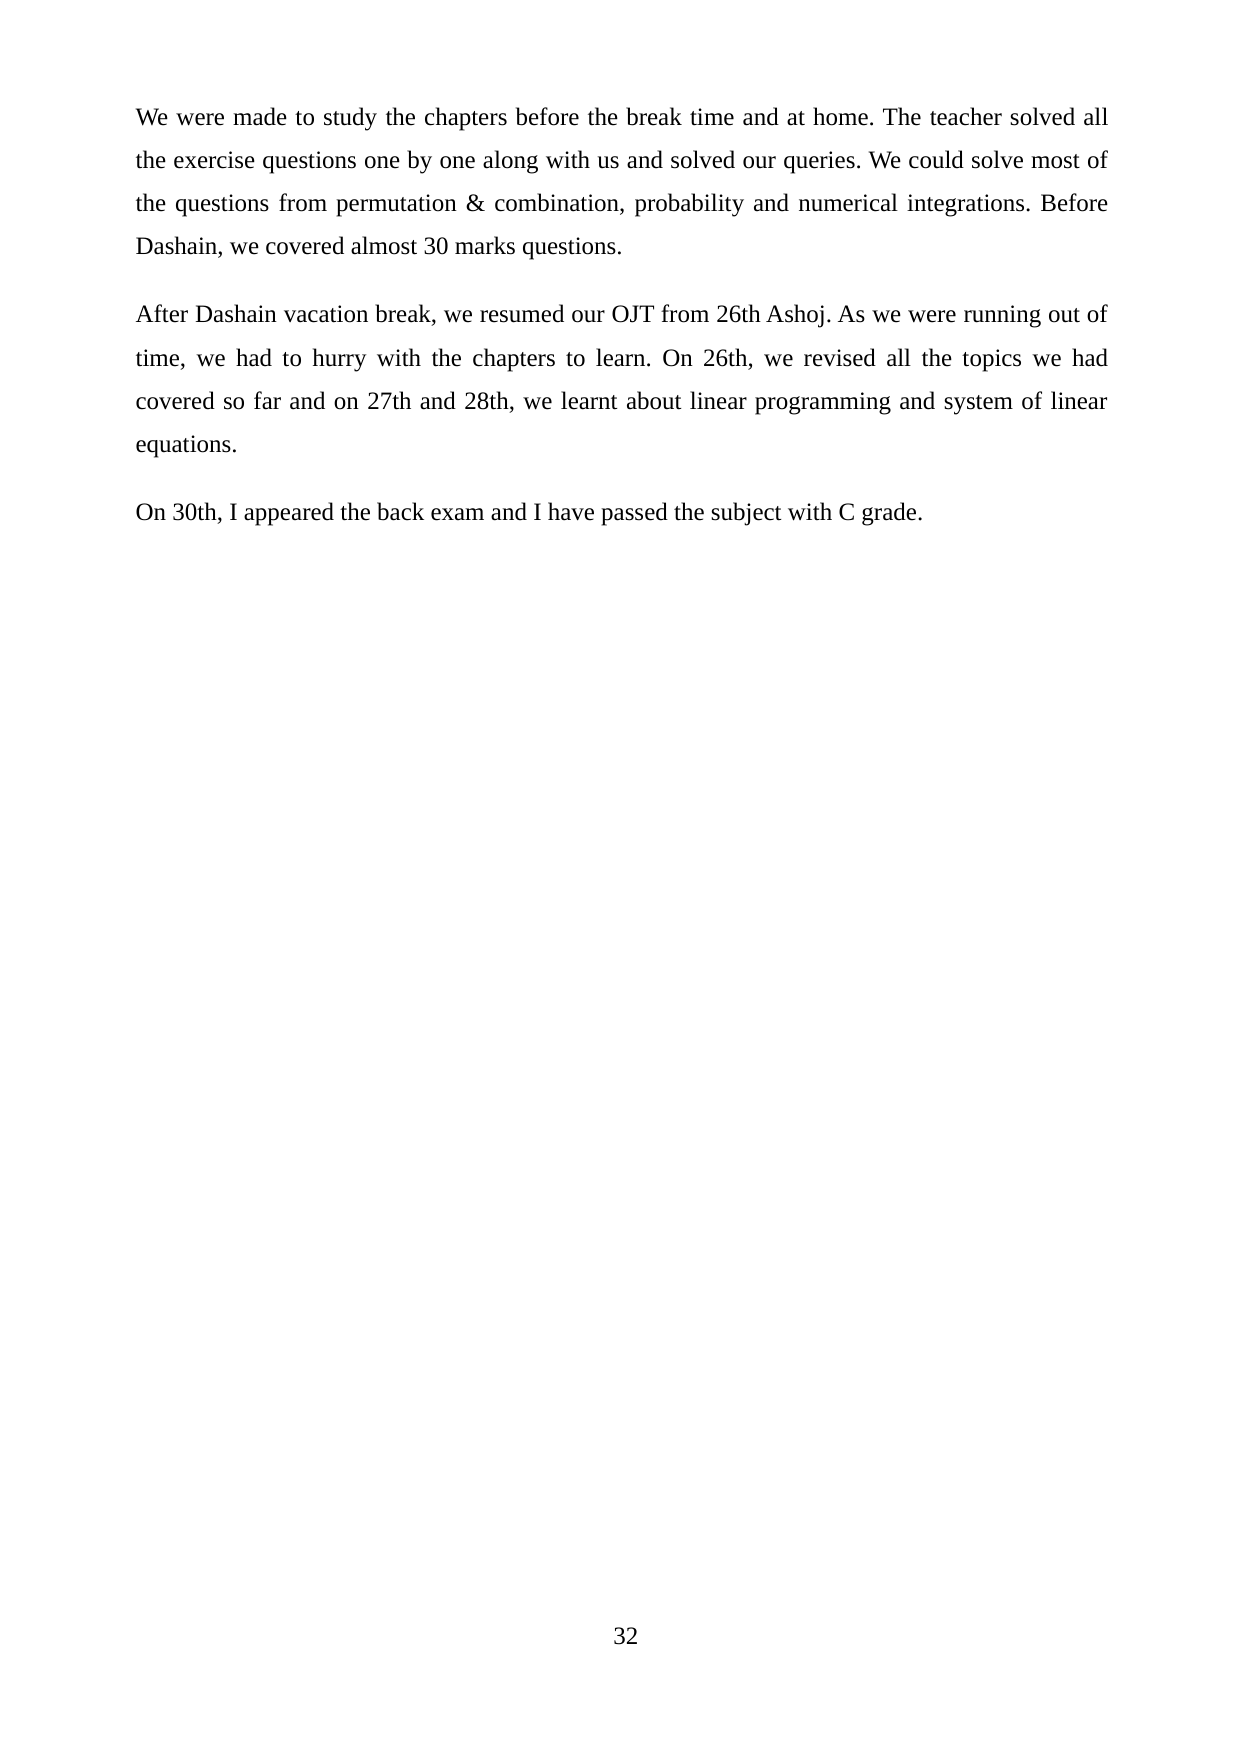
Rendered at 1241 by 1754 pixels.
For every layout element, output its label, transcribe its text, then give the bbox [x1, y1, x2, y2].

text We were made to study the chapters before the break time and at home. The teacher solved all the exercise questions one by one along with us and solved our queries. We could solve most of the questions from permutation & combination, probability and numerical integrations. Before Dashain, we covered almost 30 marks questions. [135, 102, 1109, 260]
text After Dashain vacation break, we resumed our OJT from 26th Ashoj. As we were running out of time, we had to hurry with the chapters to learn. On 26th, we revised all the topics we had covered so far and on 27th and 28th, we learnt about linear programming and system of linear equations. [135, 299, 1109, 458]
text On 30th, I appeared the back exam and I have passed the subject with C grade. [135, 497, 1109, 526]
